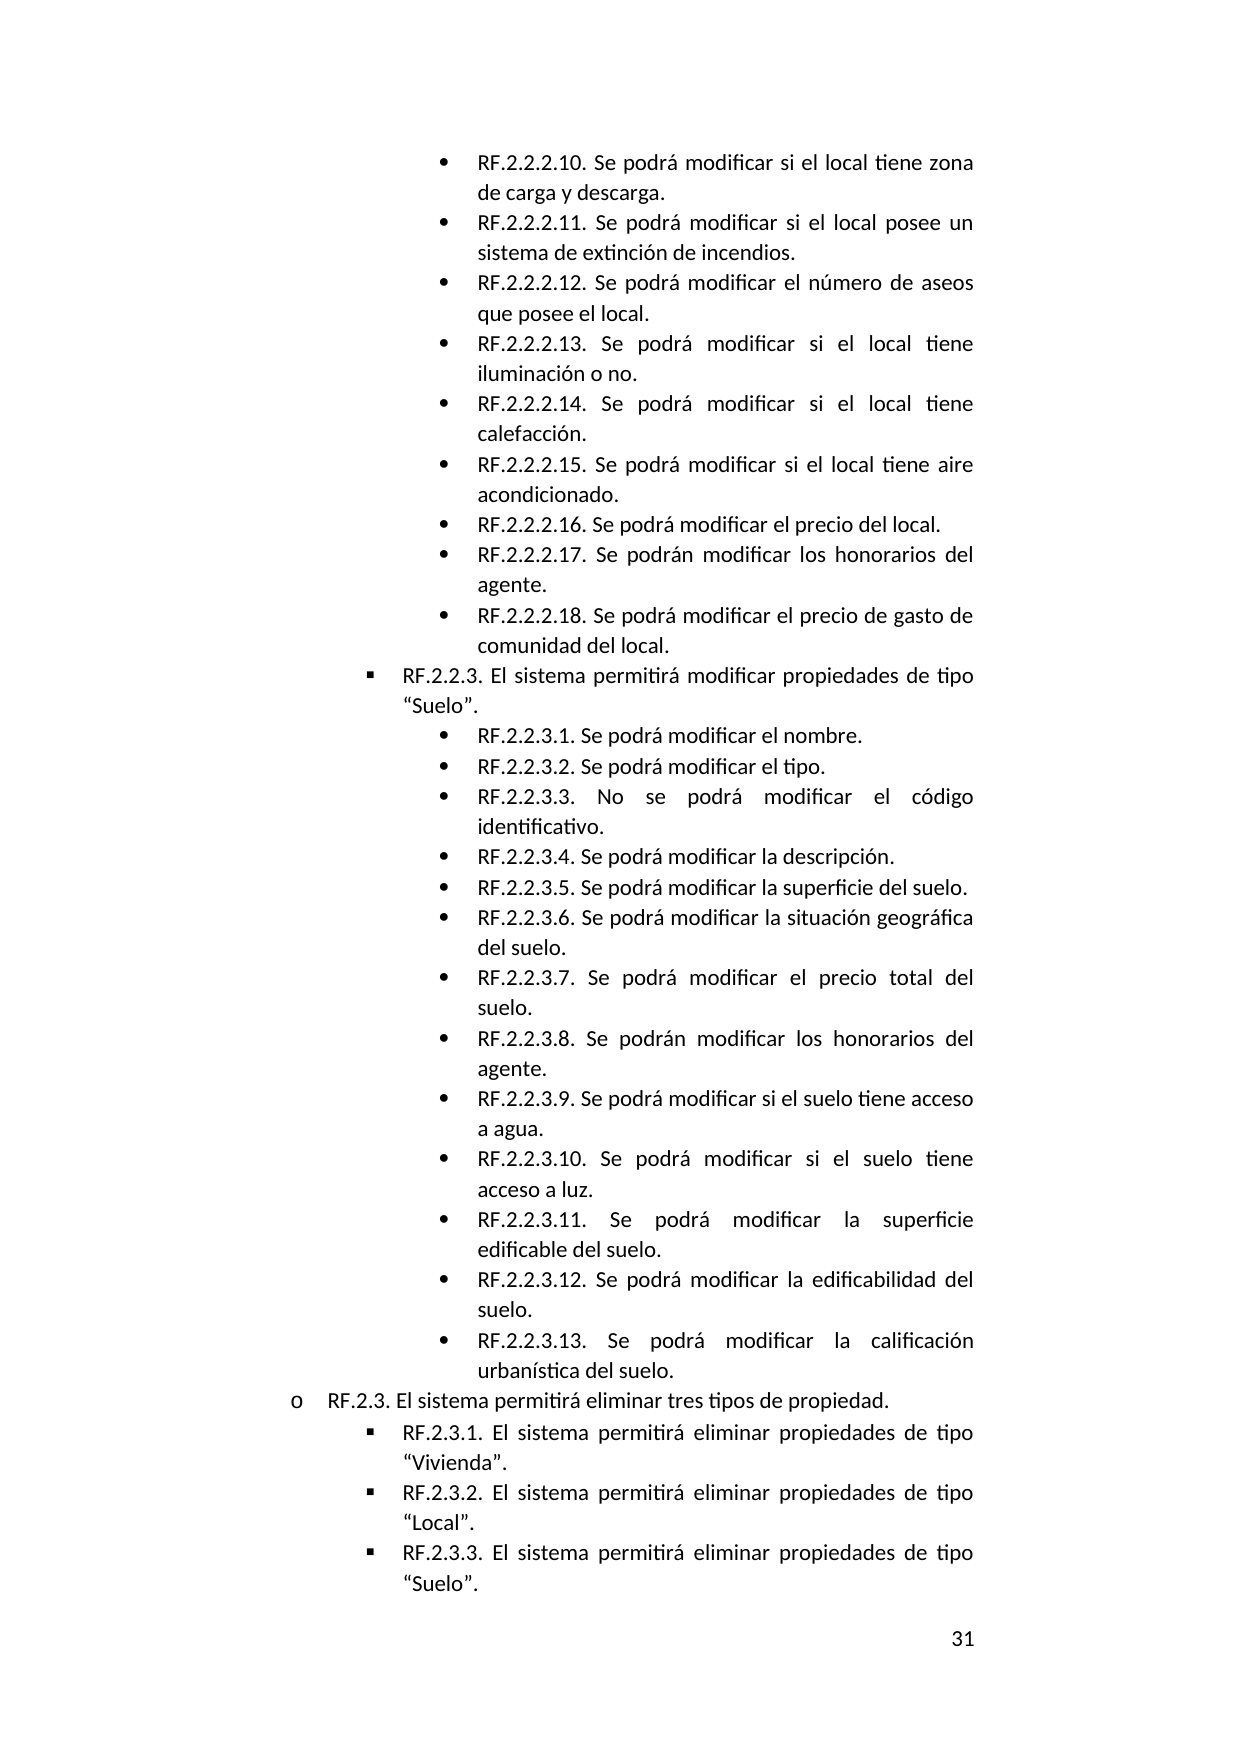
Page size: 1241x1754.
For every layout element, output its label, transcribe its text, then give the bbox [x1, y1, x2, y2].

list RF.2.2.3.7. Se podrá modificar el precio total del suelo. [440, 963, 974, 1022]
list RF.2.2.2.13. Se podrá modificar si el local tiene iluminación o no. [440, 329, 974, 387]
list RF.2.2.3.10. Se podrá modificar si el suelo tiene acceso a luz. [440, 1144, 974, 1203]
list RF.2.2.3.2. Se podrá modificar el tipo. [440, 752, 974, 780]
list RF.2.2.3.6. Se podrá modificar la situación geográfica del suelo. [440, 903, 974, 961]
list RF.2.3.1. El sistema permitirá eliminar propiedades de tipo “Vivienda”. [365, 1418, 974, 1476]
list RF.2.2.3.3. No se podrá modificar el código identificativo. [440, 782, 974, 840]
list RF.2.2.2.11. Se podrá modificar si el local posee un sistema de extinción de incendios. [440, 208, 974, 266]
list RF.2.2.3. El sistema permitirá modificar propiedades de tipo “Suelo”. [365, 661, 974, 719]
list RF.2.2.2.14. Se podrá modificar si el local tiene calefacción. [440, 389, 974, 448]
list RF.2.2.3.4. Se podrá modificar la descripción. [440, 842, 974, 871]
list RF.2.2.3.8. Se podrán modificar los honorarios del agente. [440, 1024, 974, 1082]
list RF.2.2.2.18. Se podrá modificar el precio de gasto de comunidad del local. [440, 601, 974, 659]
list RF.2.2.2.10. Se podrá modificar si el local tiene zona de carga y descarga. [440, 148, 974, 206]
list RF.2.2.2.12. Se podrá modificar el número de aseos que posee el local. [440, 268, 974, 327]
list RF.2.2.2.15. Se podrá modificar si el local tiene aire acondicionado. [440, 450, 974, 508]
list RF.2.2.2.16. Se podrá modificar el precio del local. [440, 510, 974, 538]
list RF.2.2.3.5. Se podrá modificar la superficie del suelo. [440, 873, 974, 901]
list RF.2.2.3.13. Se podrá modificar la calificación urbanística del suelo. [440, 1326, 974, 1384]
list RF.2.2.3.9. Se podrá modificar si el suelo tiene acceso a agua. [440, 1084, 974, 1142]
list RF.2.3. El sistema permitirá eliminar tres tipos de propiedad. [290, 1386, 974, 1415]
list RF.2.3.3. El sistema permitirá eliminar propiedades de tipo “Suelo”. [365, 1538, 974, 1597]
list RF.2.2.2.17. Se podrán modificar los honorarios del agente. [440, 540, 974, 599]
list RF.2.2.3.11. Se podrá modificar la superficie edificable del suelo. [440, 1205, 974, 1263]
list RF.2.2.3.1. Se podrá modificar el nombre. [440, 722, 974, 750]
list RF.2.3.2. El sistema permitirá eliminar propiedades de tipo “Local”. [365, 1478, 974, 1536]
list RF.2.2.3.12. Se podrá modificar la edificabilidad del suelo. [440, 1265, 974, 1324]
